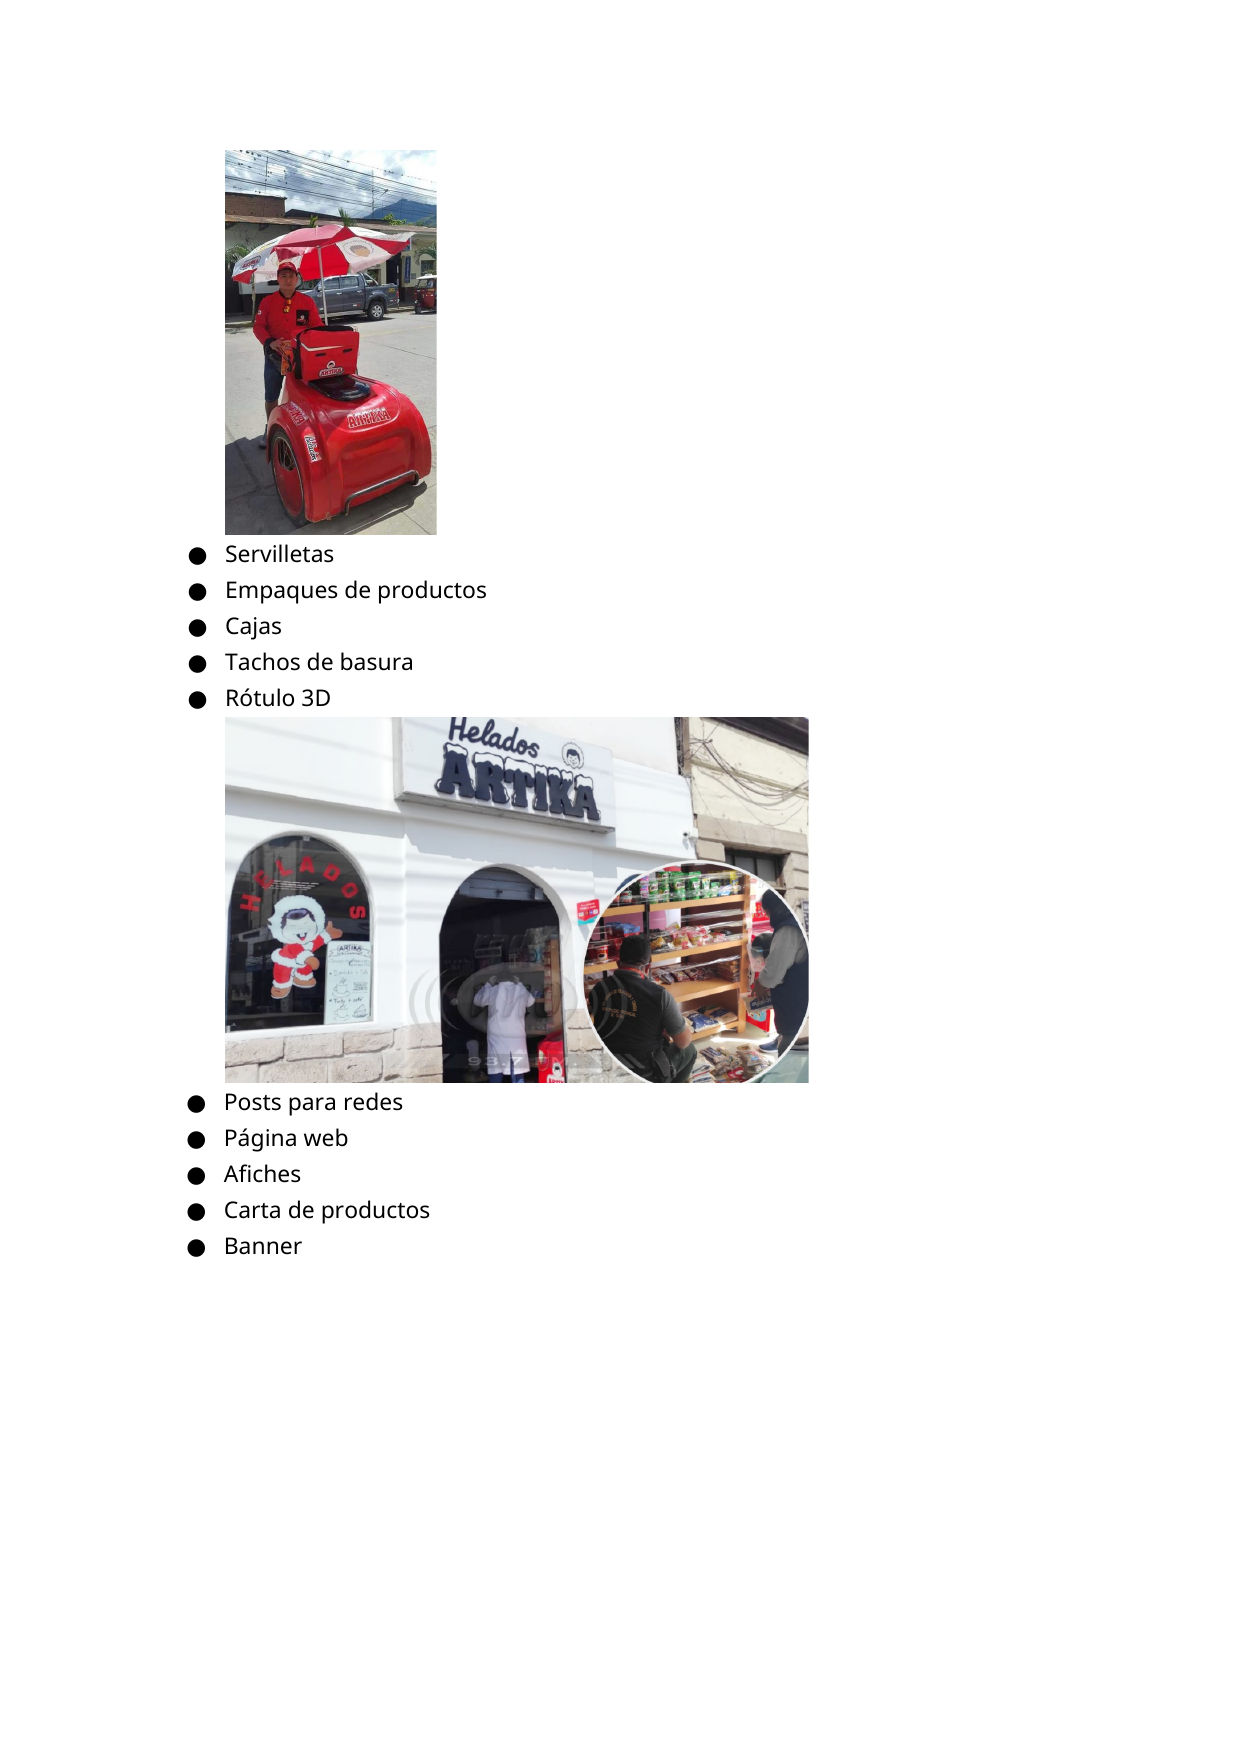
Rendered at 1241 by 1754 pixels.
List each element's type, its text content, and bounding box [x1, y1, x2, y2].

list Servilletas [187, 538, 1090, 569]
list Rótulo 3D [187, 682, 1090, 713]
list Cajas [187, 610, 1090, 641]
picture [225, 717, 809, 1083]
list Afiches [186, 1158, 1090, 1189]
list Página web [186, 1122, 1090, 1153]
list Empaques de productos [187, 574, 1090, 605]
list Banner [186, 1230, 1090, 1261]
list Carta de productos [186, 1194, 1090, 1225]
list Posts para redes [186, 1086, 1090, 1117]
list Tachos de basura [187, 646, 1090, 677]
picture [225, 150, 437, 535]
